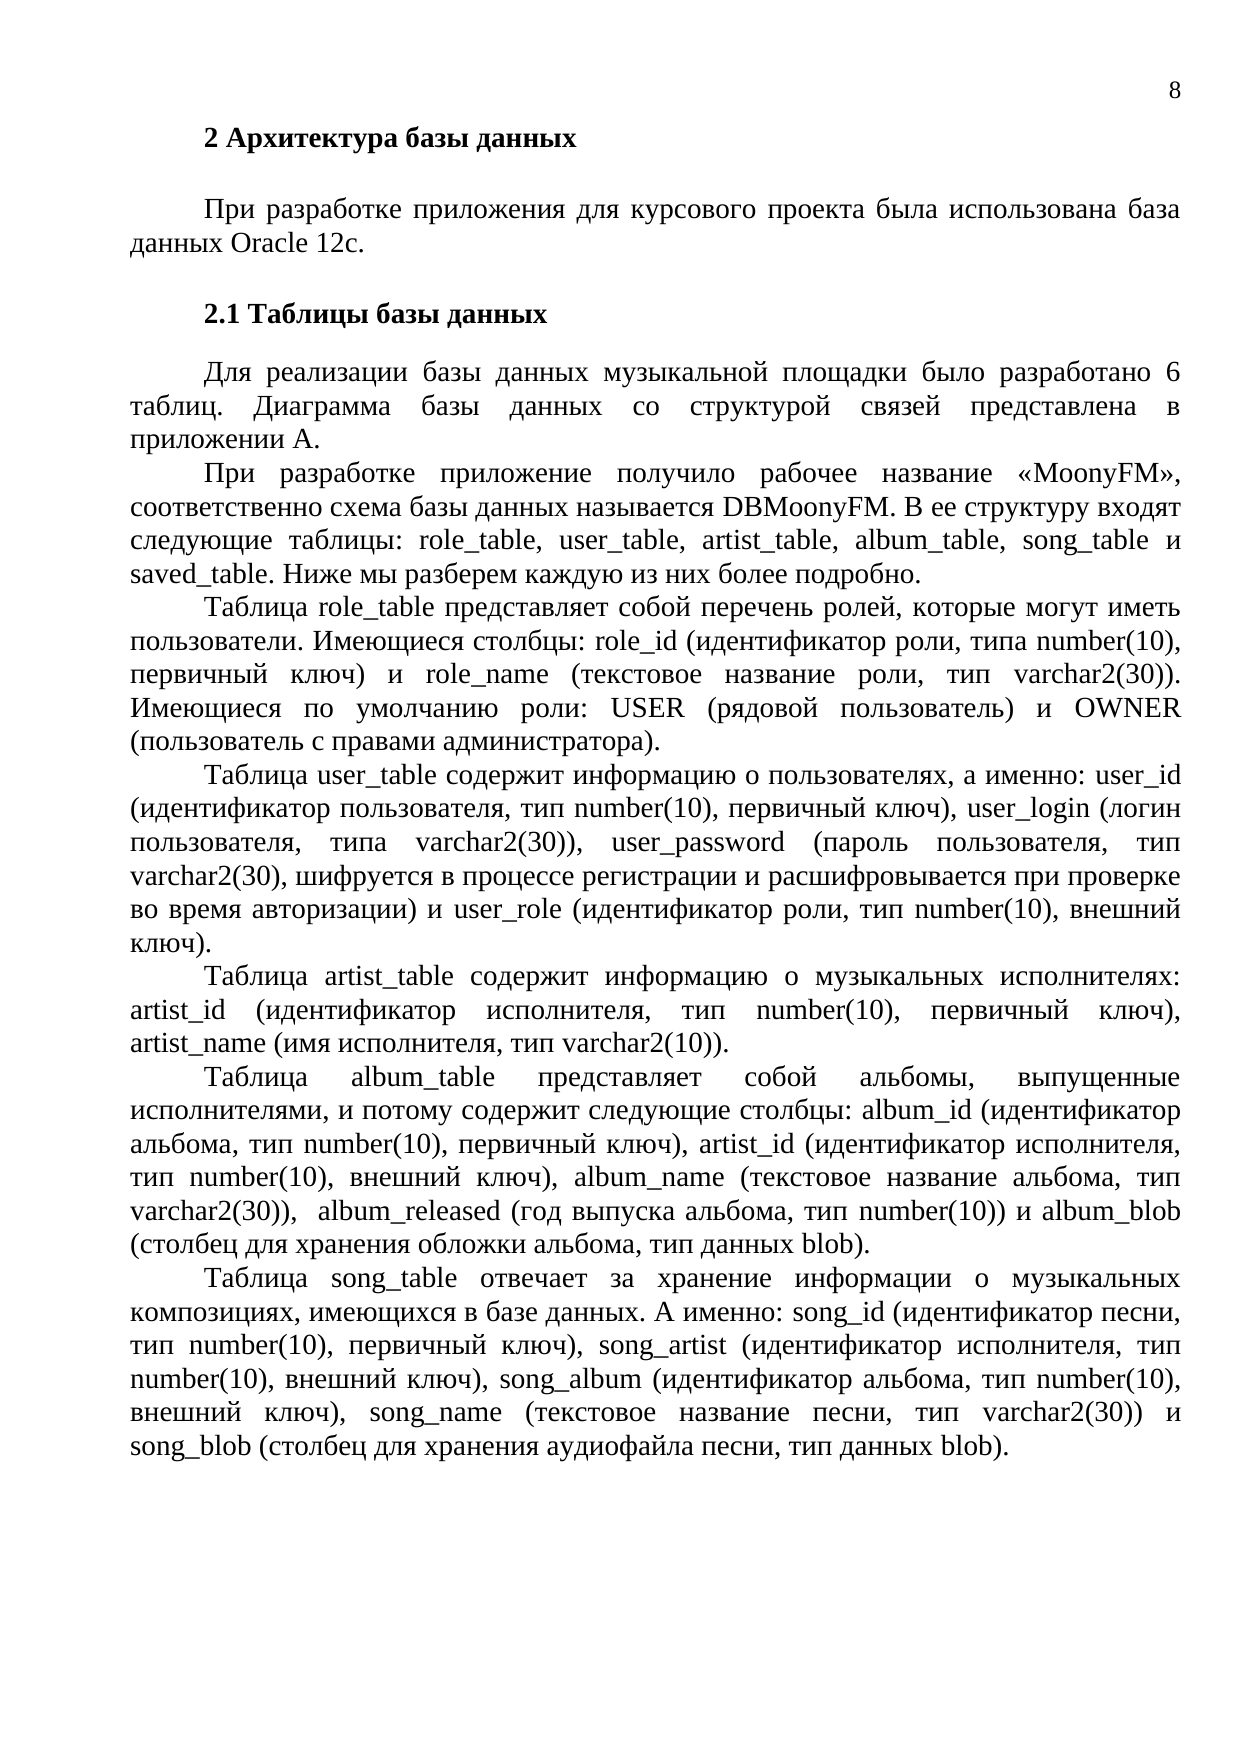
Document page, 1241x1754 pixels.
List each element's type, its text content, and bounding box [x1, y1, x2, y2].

text При разработке приложения для курсового проекта была использована база данных Oracle 12c. [130, 191, 1181, 258]
text Таблица user_table содержит информацию о пользователях, а именно: user_id (идентификатор пользователя, тип number(10), первичный ключ), user_login (логин пользователя, типа varchar2(30)), user_password (пароль пользователя, тип varchar2(30), шифруется в процессе регистрации и расшифровывается при проверке во время авторизации) и user_role (идентификатор роли, тип number(10), внешний ключ). [130, 757, 1181, 958]
text Таблица song_table отвечает за хранение информации о музыкальных композициях, имеющихся в базе данных. А именно: song_id (идентификатор песни, тип number(10), первичный ключ), song_artist (идентификатор исполнителя, тип number(10), внешний ключ), song_album (идентификатор альбома, тип number(10), внешний ключ), song_name (текстовое название песни, тип varchar2(30)) и song_blob (столбец для хранения аудиофайла песни, тип данных blob). [130, 1260, 1181, 1461]
text Таблицы базы данных [130, 296, 1181, 329]
text Таблица role_table представляет собой перечень ролей, которые могут иметь пользователи. Имеющиеся столбцы: role_id (идентификатор роли, типа number(10), первичный ключ) и role_name (текстовое название роли, тип varchar2(30)). Имеющиеся по умолчанию роли: USER (рядовой пользователь) и OWNER (пользователь с правами администратора). [130, 589, 1181, 757]
text Таблица album_table представляет собой альбомы, выпущенные исполнителями, и потому содержит следующие столбцы: album_id (идентификатор альбома, тип number(10), первичный ключ), artist_id (идентификатор исполнителя, тип number(10), внешний ключ), album_name (текстовое название альбома, тип varchar2(30)), album_released (год выпуска альбома, тип number(10)) и album_blob (столбец для хранения обложки альбома, тип данных blob). [130, 1059, 1181, 1260]
text При разработке приложение получило рабочее название «MoonyFM», соответственно схема базы данных называется DBMoonyFM. В ее структуру входят следующие таблицы: role_table, user_table, artist_table, album_table, song_table и saved_table. Ниже мы разберем каждую из них более подробно. [130, 455, 1181, 589]
text Таблица artist_table содержит информацию о музыкальных исполнителях: artist_id (идентификатор исполнителя, тип number(10), первичный ключ), artist_name (имя исполнителя, тип varchar2(10)). [130, 958, 1181, 1059]
text Архитектура базы данных [130, 120, 1181, 154]
text Для реализации базы данных музыкальной площадки было разработано 6 таблиц. Диаграмма базы данных со структурой связей представлена в приложении А. [130, 354, 1181, 455]
